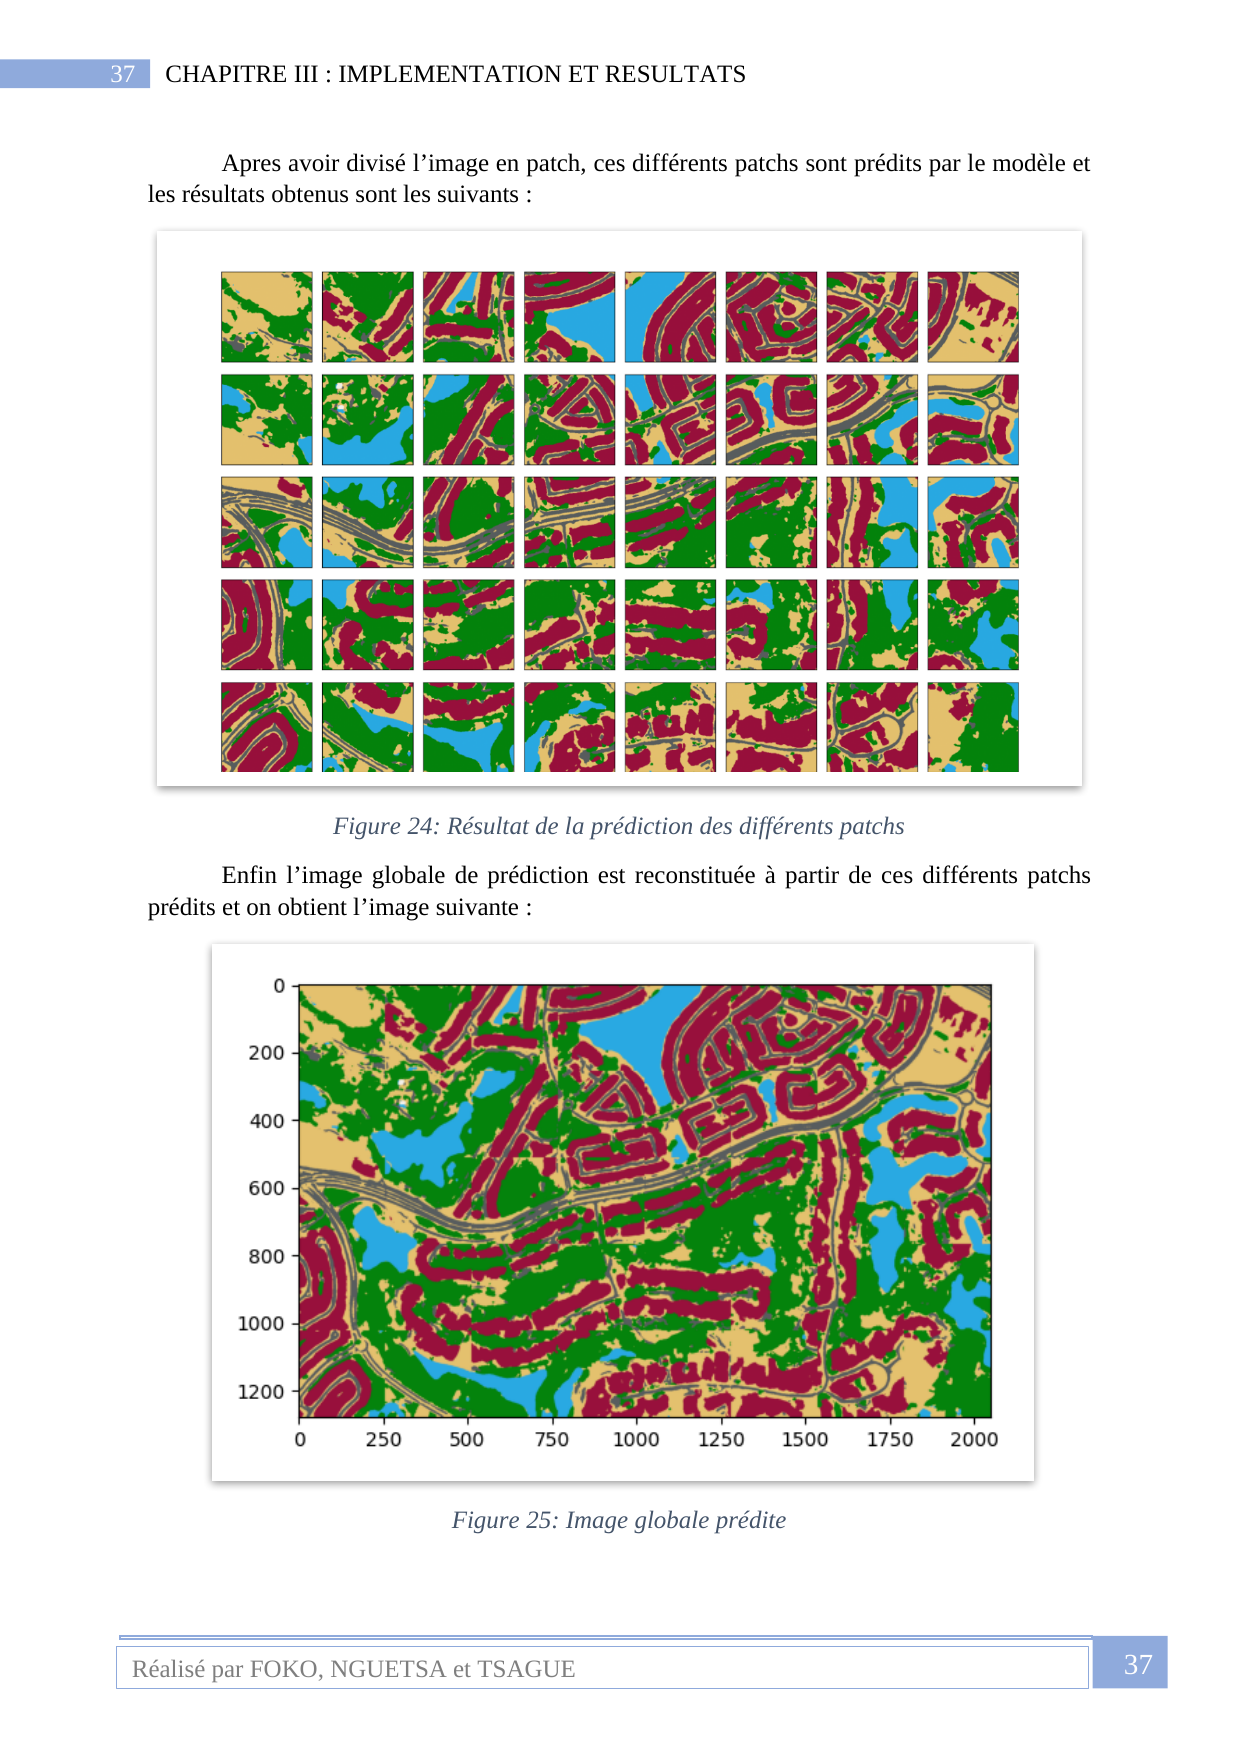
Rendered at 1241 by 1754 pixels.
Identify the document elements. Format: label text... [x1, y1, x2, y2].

text Figure 25: Image globale prédite [148, 1505, 1093, 1534]
text Apres avoir divisé l’image en patch, ces différents patchs sont prédits par le modèle et les résultats obtenus sont les suivants : [148, 148, 1093, 207]
picture [226, 958, 1019, 1467]
text Figure 24: Résultat de la prédiction des différents patchs [148, 811, 1093, 840]
text Enfin l’image globale de prédiction est reconstituée à partir de ces différents patchs prédits et on obtient l’image suivante : [148, 861, 1093, 920]
picture [172, 245, 1067, 772]
